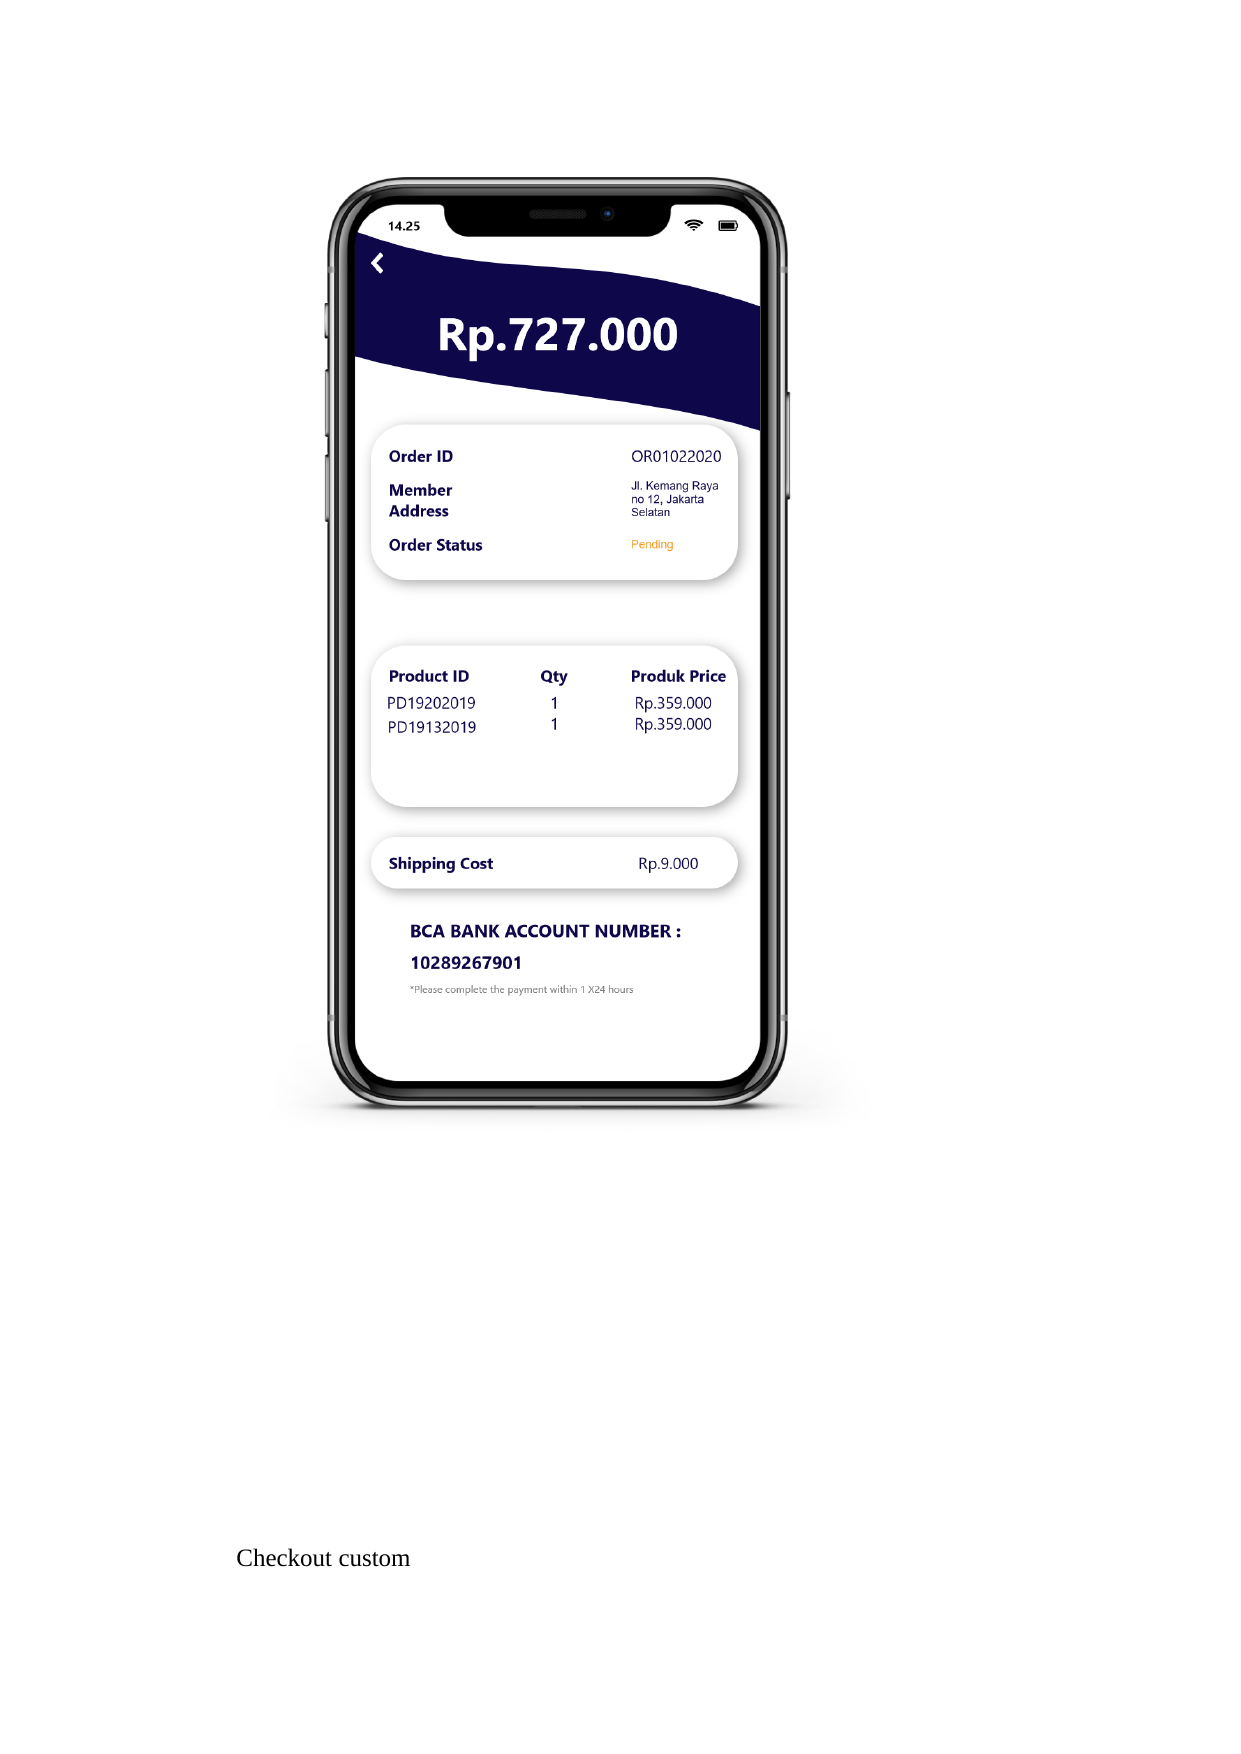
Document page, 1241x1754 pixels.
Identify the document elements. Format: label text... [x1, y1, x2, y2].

picture [236, 177, 874, 1141]
text Checkout custom [236, 1543, 1063, 1572]
